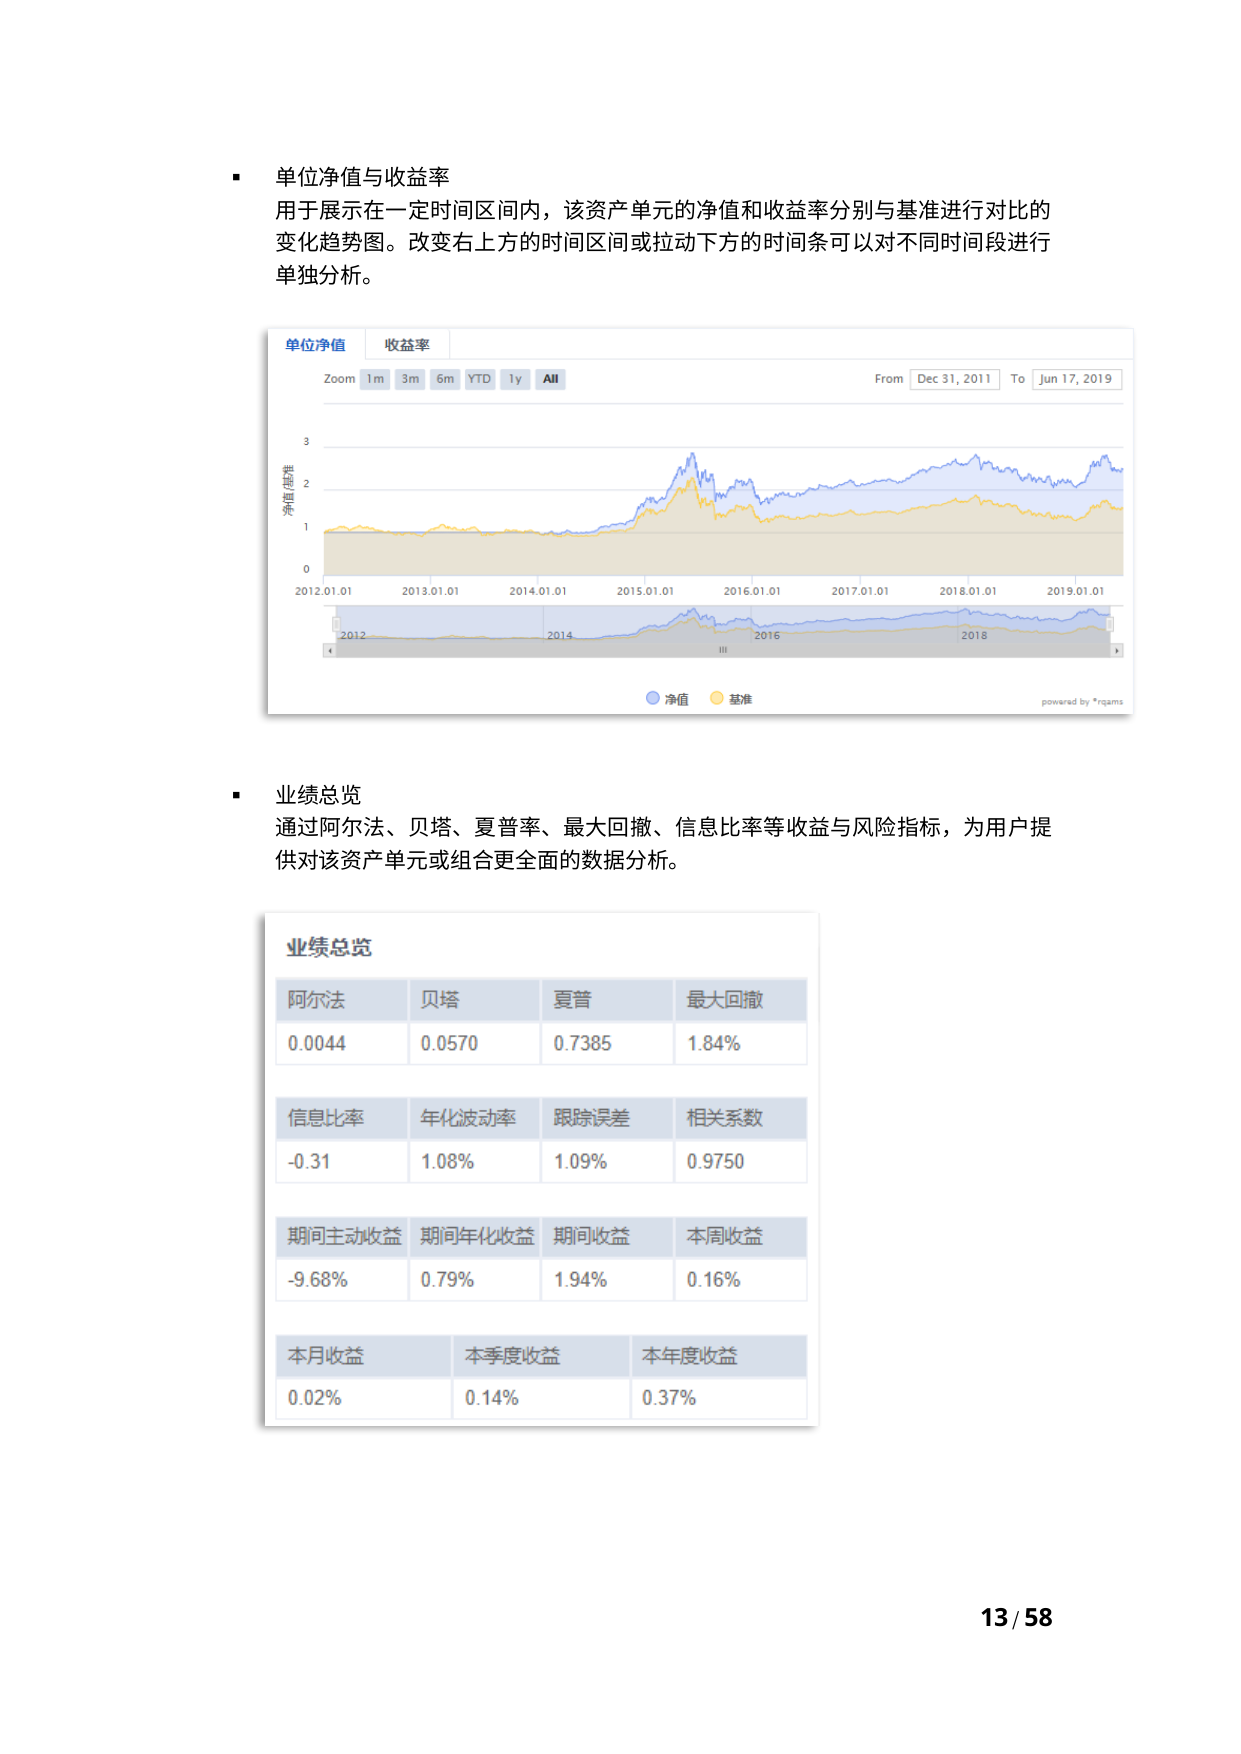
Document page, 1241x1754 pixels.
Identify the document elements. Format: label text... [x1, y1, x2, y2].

picture [268, 328, 1134, 714]
picture [265, 913, 820, 1426]
list 业绩总览 [231, 777, 1053, 810]
list 单位净值与收益率 [231, 160, 1053, 192]
list 用于展示在一定时间区间内，该资产单元的净值和收益率分别与基准进行对比的变化趋势图。改变右上方的时间区间或拉动下方的时间条可以对不同时间段进行单独分析。 [275, 192, 1053, 290]
list 通过阿尔法、贝塔、夏普率、最大回撤、信息比率等收益与风险指标，为用户提供对该资产单元或组合更全面的数据分析。 [275, 810, 1053, 875]
